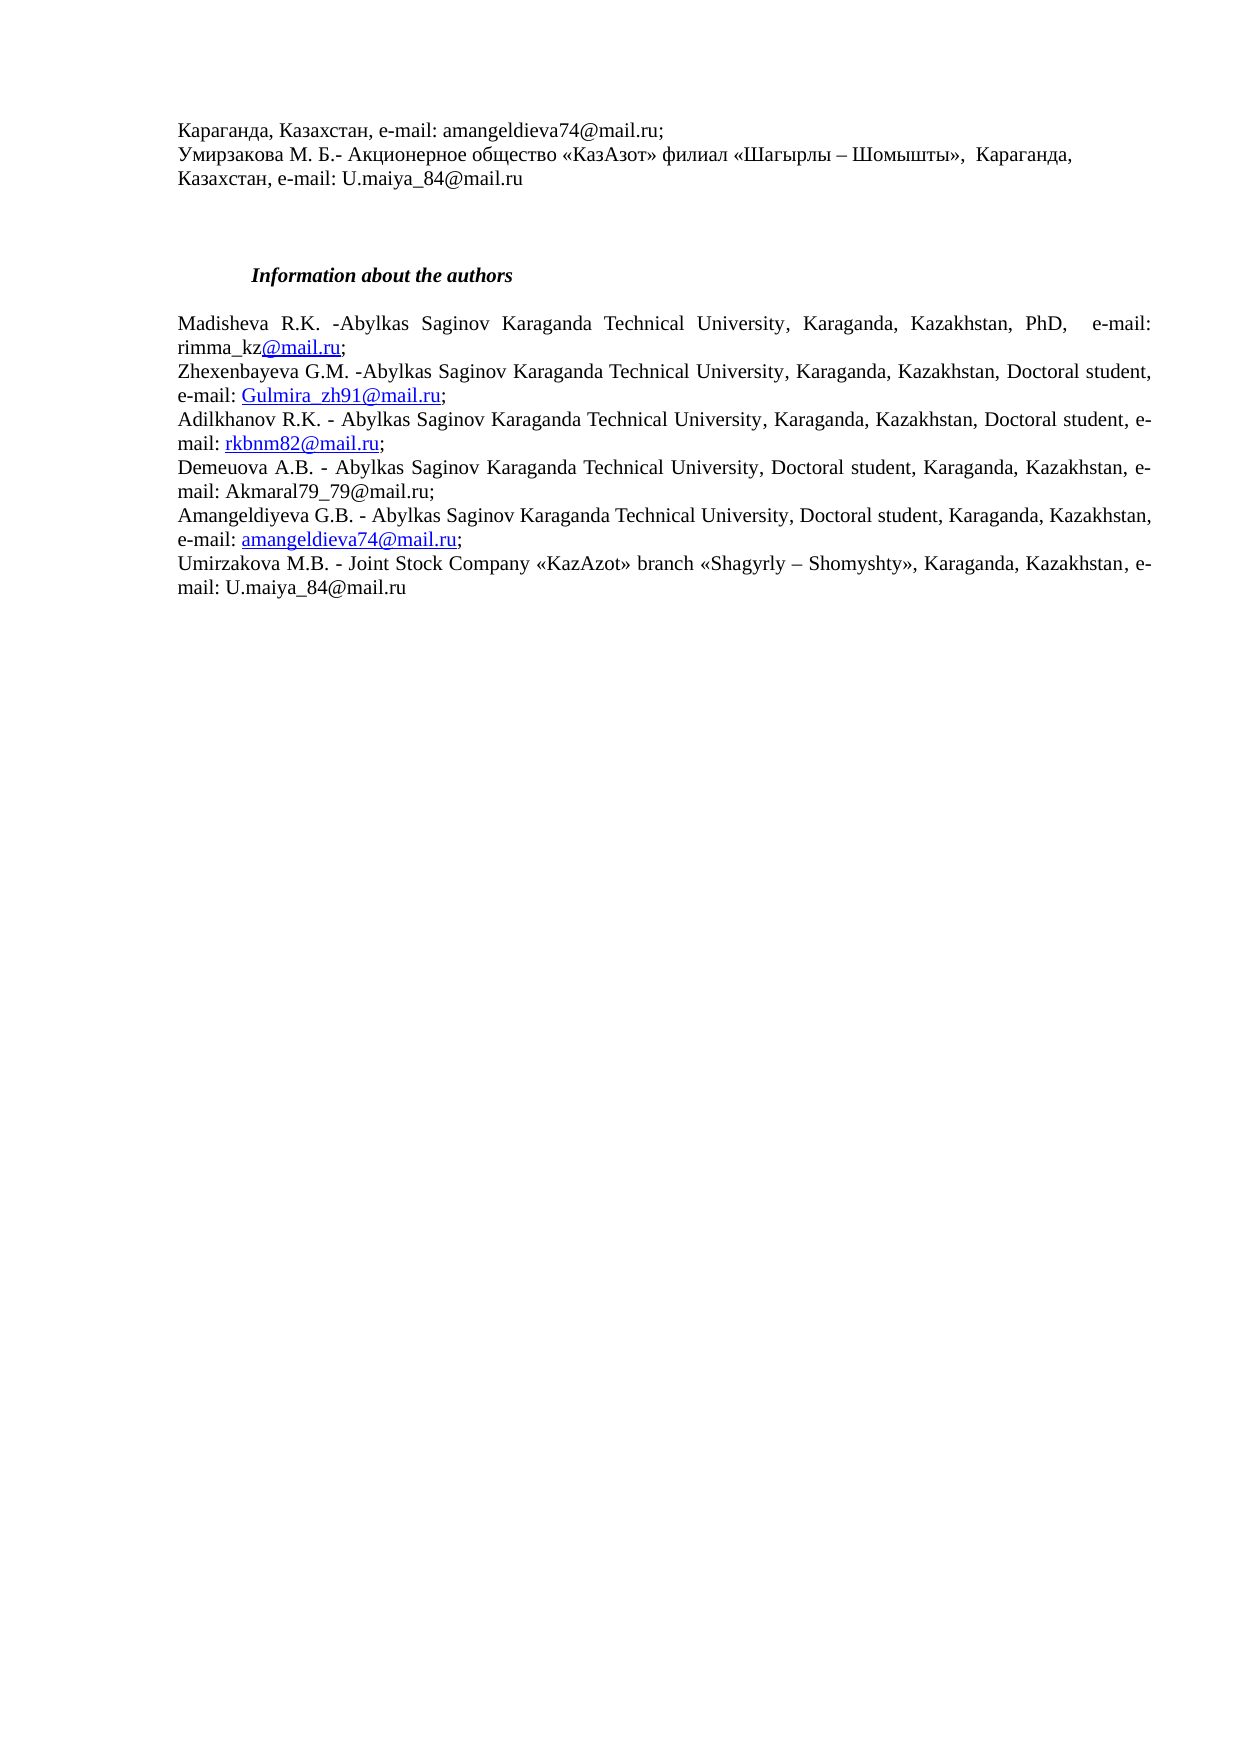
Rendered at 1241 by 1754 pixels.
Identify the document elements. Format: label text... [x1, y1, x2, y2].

list Adilkhanov R.K. - Abylkas Saginov Karaganda Technical University, Karaganda, Kazakhstan, Doctoral student, e-mail: rkbnm82@mail.ru; [177, 407, 1152, 455]
text Умирзакова М. Б.- Акционерное общество «КазАзот» филиал «Шагырлы – Шомышты», Караганда, Казахстан, e-mail: U.maiya_84@mail.ru [177, 142, 1152, 190]
list Madisheva R.K. -Abylkas Saginov Karaganda Technical University, Karaganda, Kazakhstan, PhD, e-mail: rimma_kz@mail.ru; [177, 311, 1152, 359]
list Information about the authors [177, 262, 1152, 287]
list Umirzakova M.B. - Joint Stock Company «KazAzot» branch «Shagyrly – Shomyshty», Karaganda, Kazakhstan, e-mail: U.maiya_84@mail.ru [177, 551, 1152, 599]
list Zhexenbayeva G.M. -Abylkas Saginov Karaganda Technical University, Karaganda, Kazakhstan, Doctoral student, e-mail: Gulmira_zh91@mail.ru; [177, 359, 1152, 407]
list Demeuova А.B. - Abylkas Saginov Karaganda Technical University, Doctoral student, Karaganda, Kazakhstan, e-mail: Akmaral79_79@mail.ru; [177, 455, 1152, 503]
list Amangeldiyeva G.B. - Abylkas Saginov Karaganda Technical University, Doctoral student, Karaganda, Kazakhstan, e-mail: amangeldieva74@mail.ru; [177, 503, 1152, 551]
